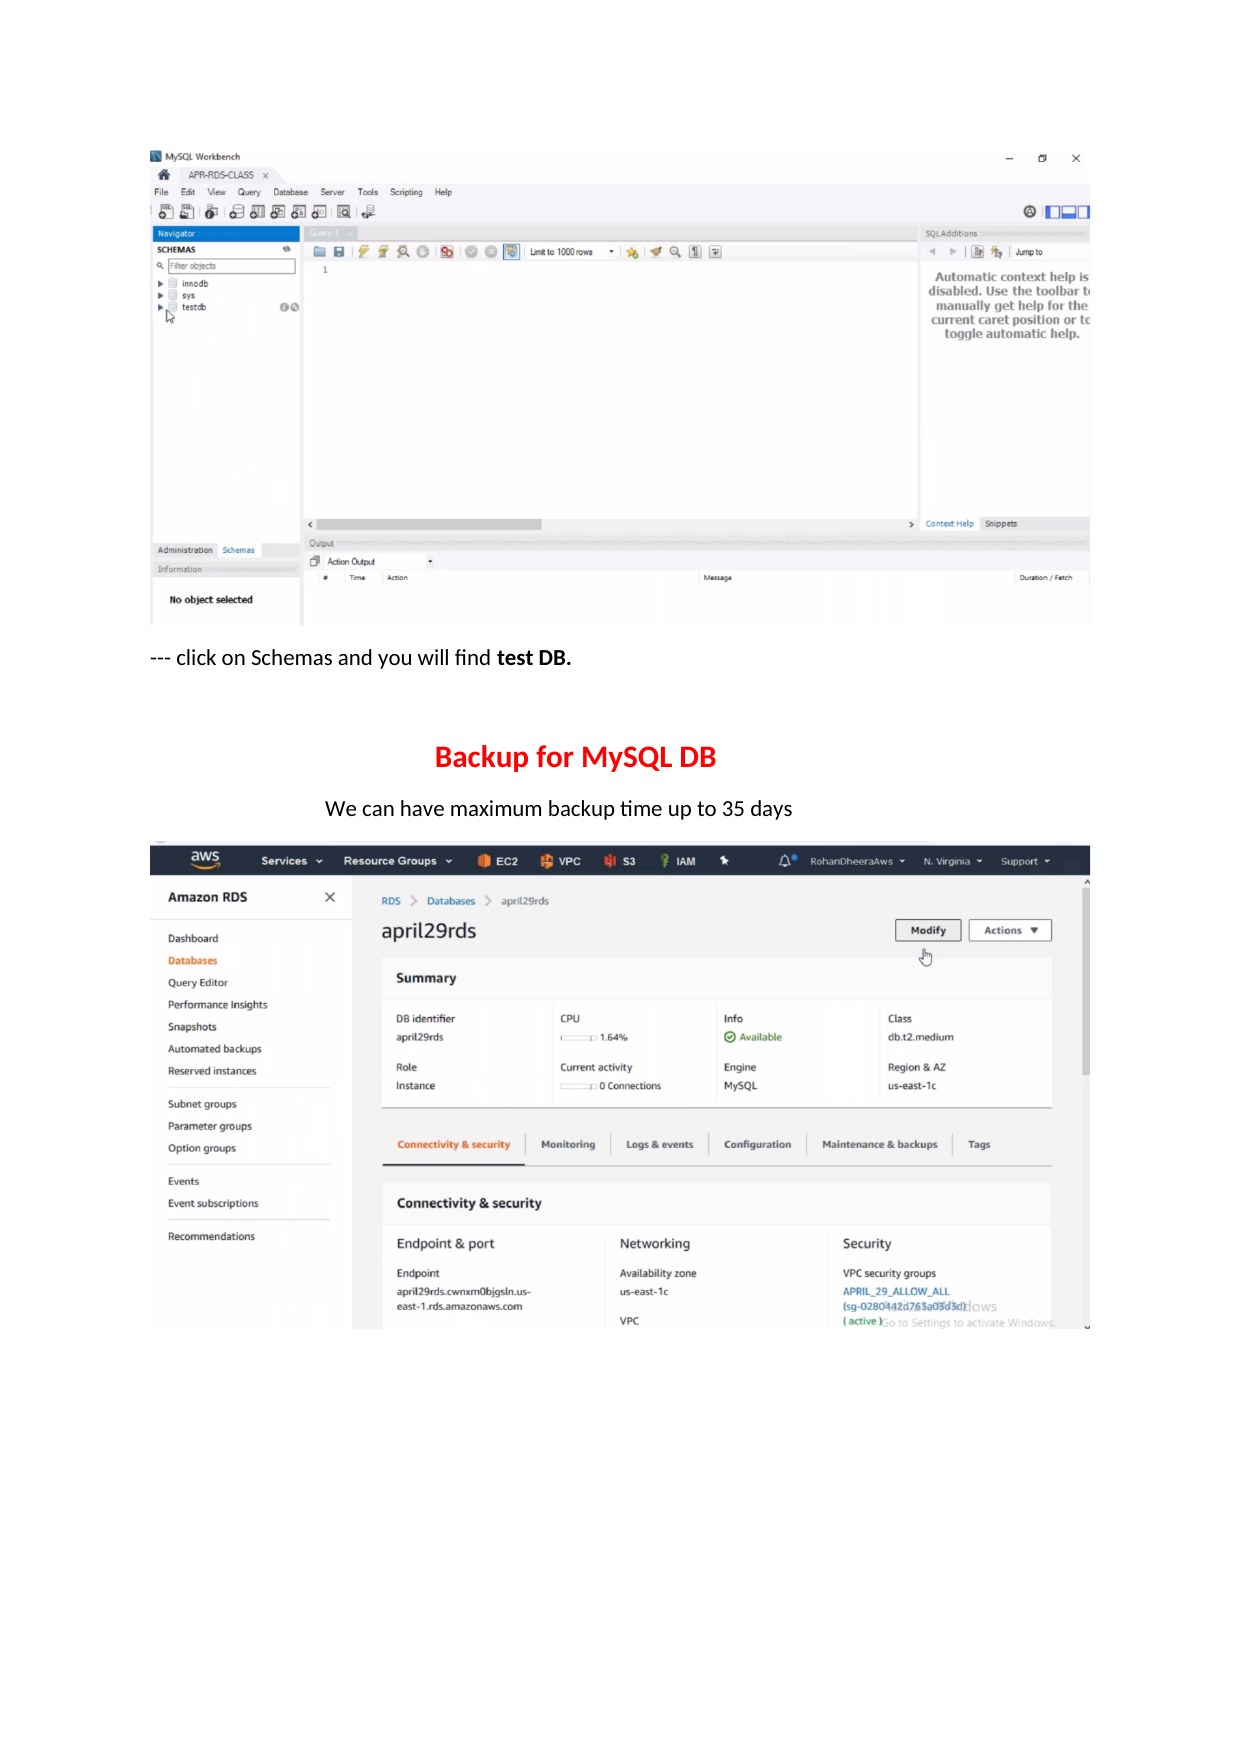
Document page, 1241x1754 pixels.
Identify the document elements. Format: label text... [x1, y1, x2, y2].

picture [150, 841, 1091, 1329]
text Backup for MySQL DB [150, 737, 1090, 775]
text --- click on Schemas and you will find test DB. [150, 643, 1090, 671]
text We can have maximum backup time up to 35 days [150, 794, 1090, 823]
picture [150, 150, 1091, 625]
